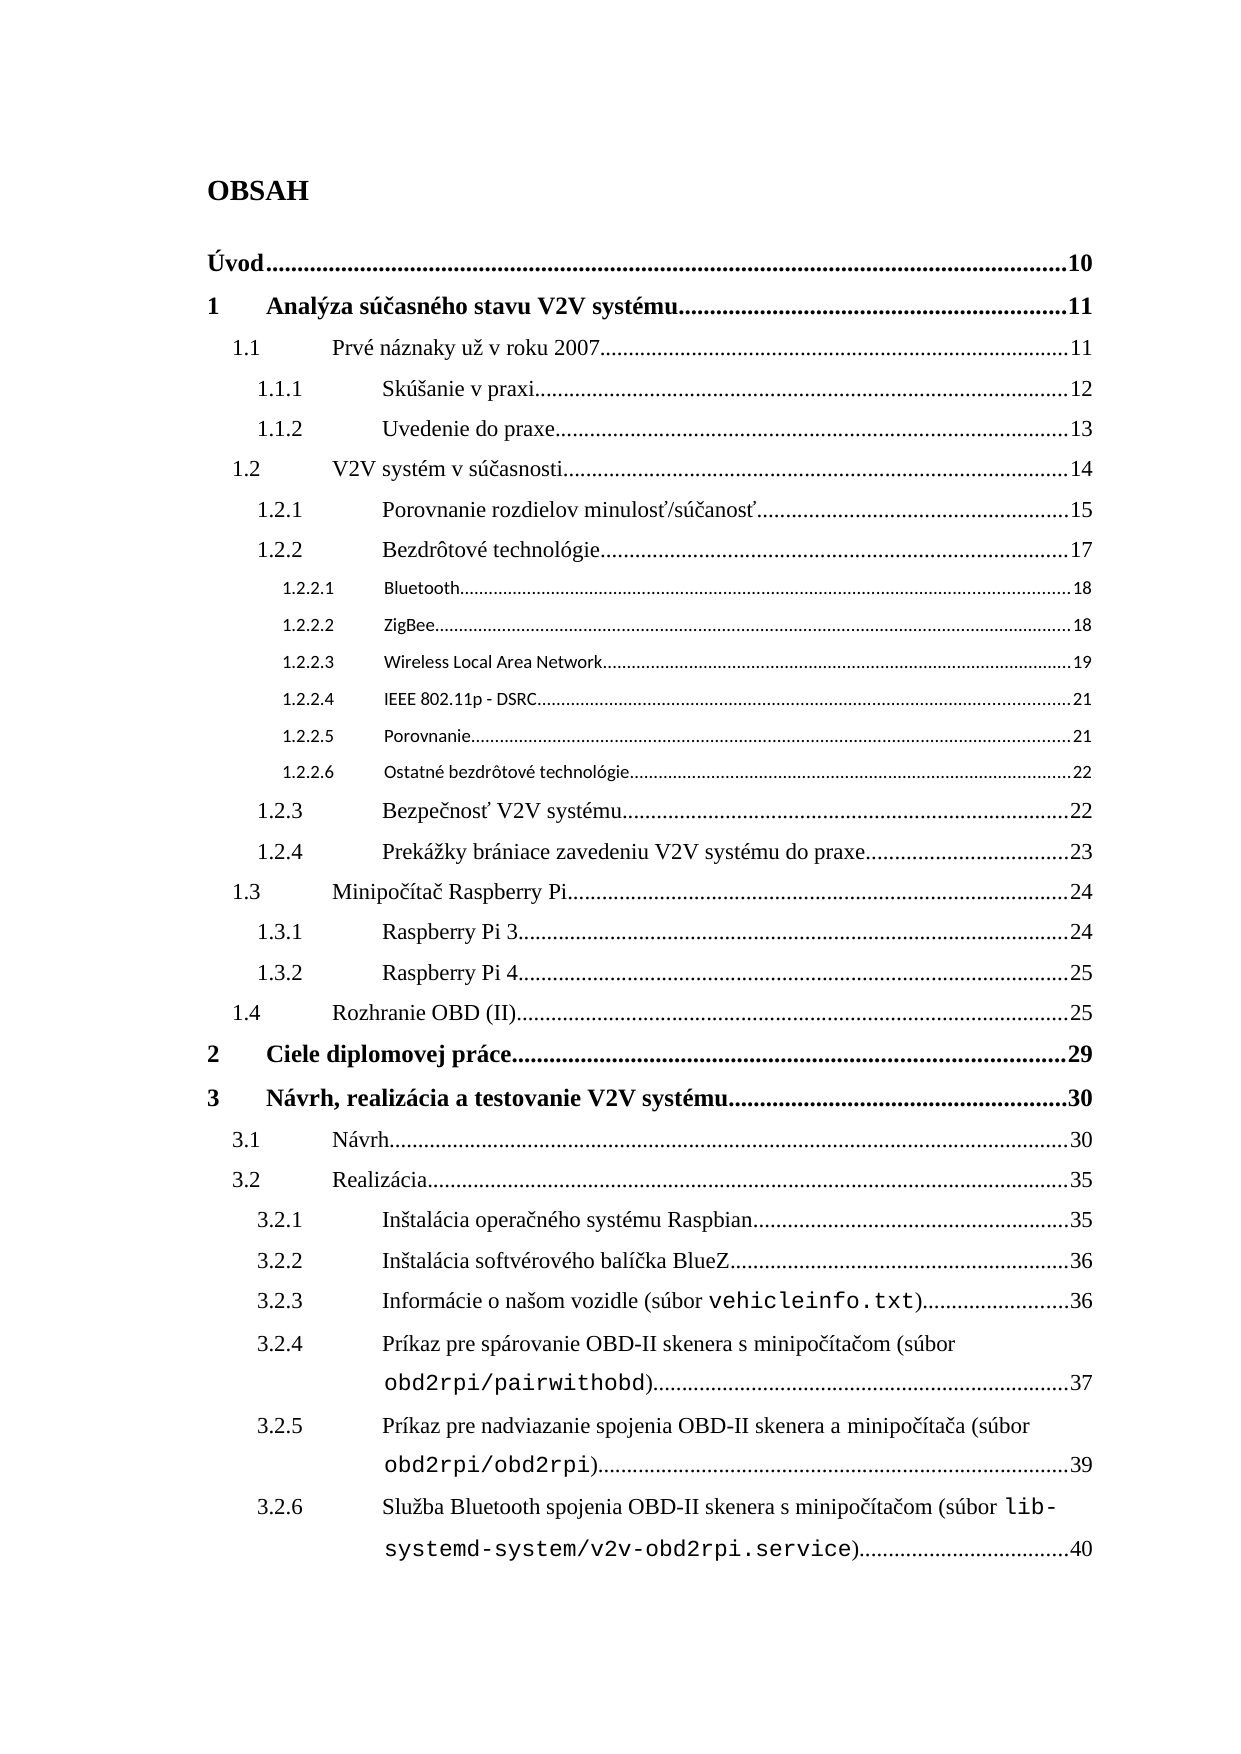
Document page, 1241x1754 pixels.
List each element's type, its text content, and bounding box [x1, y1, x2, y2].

text 1.2.2.3 Wireless Local Area Network 19 [282, 650, 1092, 673]
text 3.1 Návrh 30 [232, 1126, 1092, 1152]
text 1.2.1 Porovnanie rozdielov minulosť/súčanosť 15 [257, 496, 1092, 522]
text 1.3.2 Raspberry Pi 4 25 [257, 959, 1092, 985]
text 1.2.2.2 ZigBee 18 [282, 613, 1092, 636]
text 1.4 Rozhranie OBD (II) 25 [232, 999, 1092, 1025]
text 1.2.2.5 Porovnanie 21 [282, 724, 1092, 747]
text 1.2.2.1 Bluetooth 18 [282, 576, 1092, 599]
text 1.1.2 Uvedenie do praxe 13 [257, 415, 1092, 441]
text 3.2.3 Informácie o našom vozidle (súbor vehicleinfo.txt) 36 [257, 1287, 1092, 1315]
text 2 Ciele diplomovej práce 29 [207, 1039, 1092, 1068]
text 1.2.4 Prekážky brániace zavedeniu V2V systému do praxe 23 [257, 838, 1092, 864]
text 1.2.2.4 IEEE 802.11p - DSRC 21 [282, 687, 1092, 710]
text 1.2.3 Bezpečnosť V2V systému 22 [257, 797, 1092, 824]
text 1.2.2 Bezdrôtové technológie 17 [257, 536, 1092, 562]
text 1.2.2.6 Ostatné bezdrôtové technológie 22 [282, 761, 1092, 783]
text 1.3 Minipočítač Raspberry Pi 24 [232, 878, 1092, 904]
text 3.2.6 Služba Bluetooth spojenia OBD-II skenera s minipočítačom (súbor lib-systemd-system/v2v-obd2rpi.service) 40 [257, 1493, 1092, 1563]
text 1.1 Prvé náznaky už v roku 2007 11 [232, 334, 1092, 361]
subtitle Obsah [207, 173, 1092, 206]
text Úvod 10 [207, 248, 1092, 277]
text 3.2 Realizácia 35 [232, 1166, 1092, 1192]
text 1.3.1 Raspberry Pi 3 24 [257, 918, 1092, 945]
text 3.2.2 Inštalácia softvérového balíčka BlueZ 36 [257, 1247, 1092, 1273]
text 1.1.1 Skúšanie v praxi 12 [257, 375, 1092, 401]
text 1 Analýza súčasného stavu V2V systému 11 [207, 291, 1092, 320]
text 3 Návrh, realizácia a testovanie V2V systému 30 [207, 1083, 1092, 1111]
text 3.2.1 Inštalácia operačného systému Raspbian 35 [257, 1206, 1092, 1233]
text 1.2 V2V systém v súčasnosti 14 [232, 455, 1092, 482]
text 3.2.4 Príkaz pre spárovanie OBD-II skenera s minipočítačom (súbor obd2rpi/pairwithobd) 37 [257, 1330, 1092, 1398]
text 3.2.5 Príkaz pre nadviazanie spojenia OBD-II skenera a minipočítača (súbor obd2rpi/obd2rpi) 39 [257, 1412, 1092, 1479]
